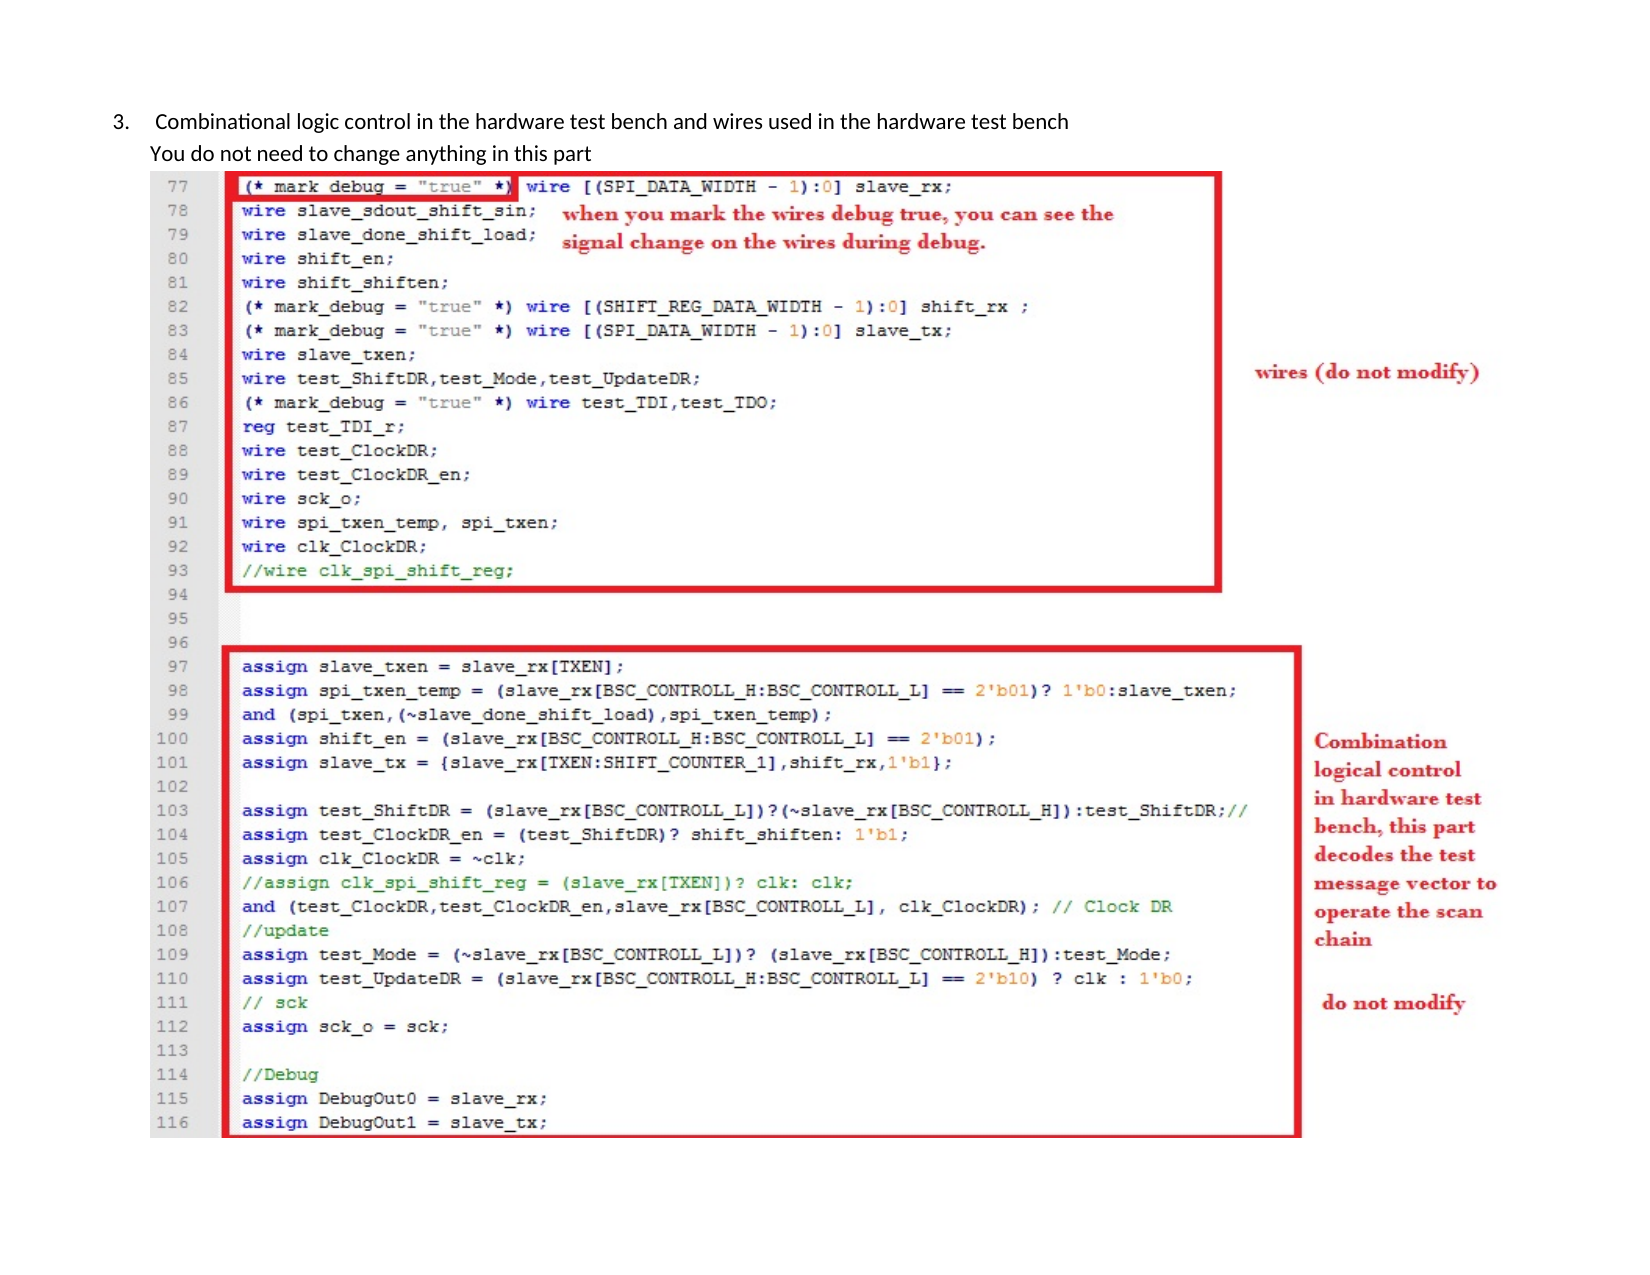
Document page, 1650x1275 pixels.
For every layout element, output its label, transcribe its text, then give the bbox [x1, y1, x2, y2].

picture [150, 171, 1510, 1138]
list Combinational logic control in the hardware test bench and wires used in the hardware test bench [112, 107, 1575, 135]
list You do not need to change anything in this part [150, 139, 1575, 167]
